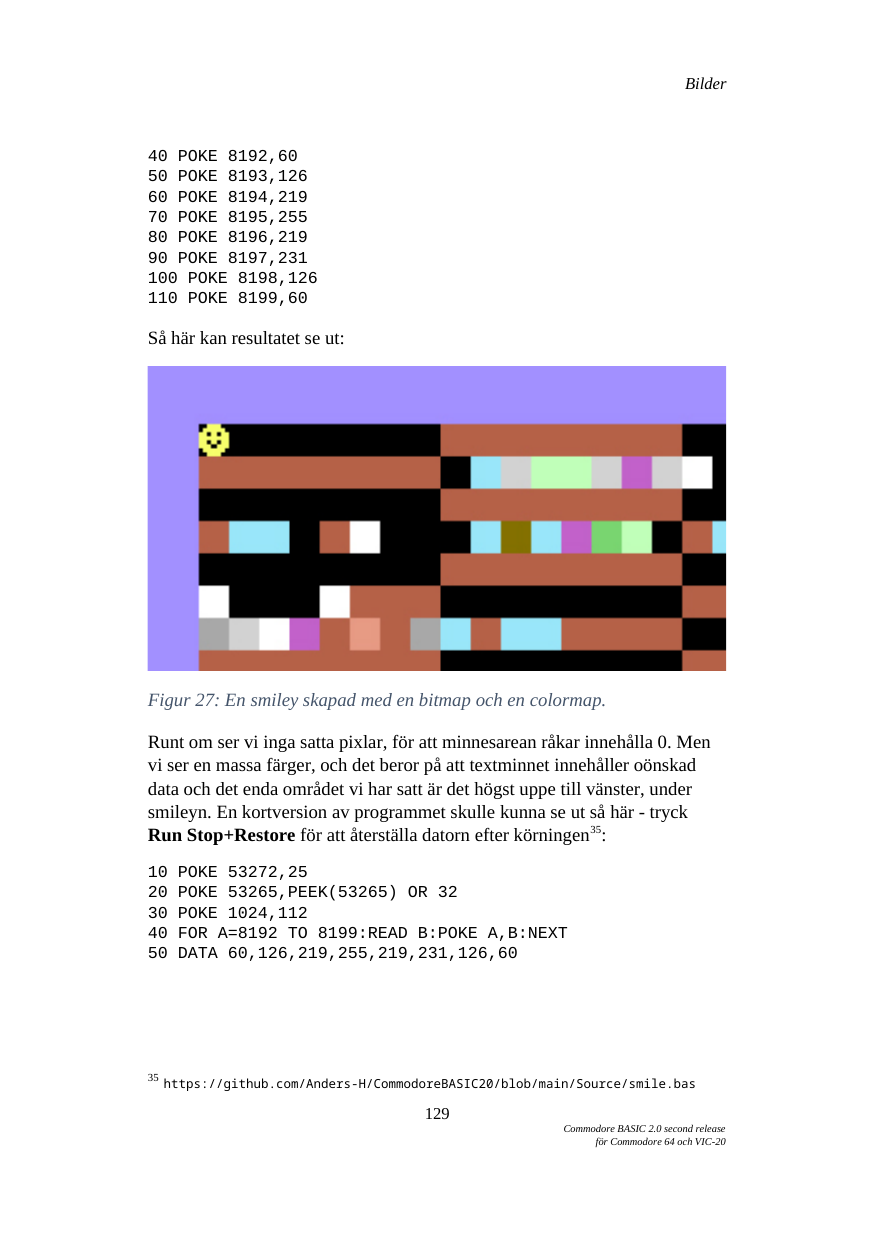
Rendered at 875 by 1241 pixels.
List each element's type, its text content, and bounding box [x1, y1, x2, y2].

text Så här kan resultatet se ut: [148, 327, 726, 348]
text Runt om ser vi inga satta pixlar, för att minnesarean råkar innehålla 0. Men vi ser en massa färger, och det beror på att textminnet innehåller oönskad data och det enda området vi har satt är det högst uppe till vänster, under smileyn. En kortversion av programmet skulle kunna se ut så här - tryck Run Stop+Restore för att återställa datorn efter körningen: [148, 731, 726, 845]
picture [147, 366, 727, 671]
text 10 POKE 53272,25 20 POKE 53265,PEEK(53265) OR 32 30 POKE 1024,112 40 FOR A=8192 TO 8199:READ B:POKE A,B:NEXT 50 DATA 60,126,219,255,219,231,126,60 [148, 864, 726, 964]
text Figur 27: En smiley skapad med en bitmap och en colormap. [148, 688, 726, 710]
text 40 POKE 8192,60 50 POKE 8193,126 60 POKE 8194,219 70 POKE 8195,255 80 POKE 8196,219 90 POKE 8197,231 100 POKE 8198,126 110 POKE 8199,60 [148, 148, 726, 309]
